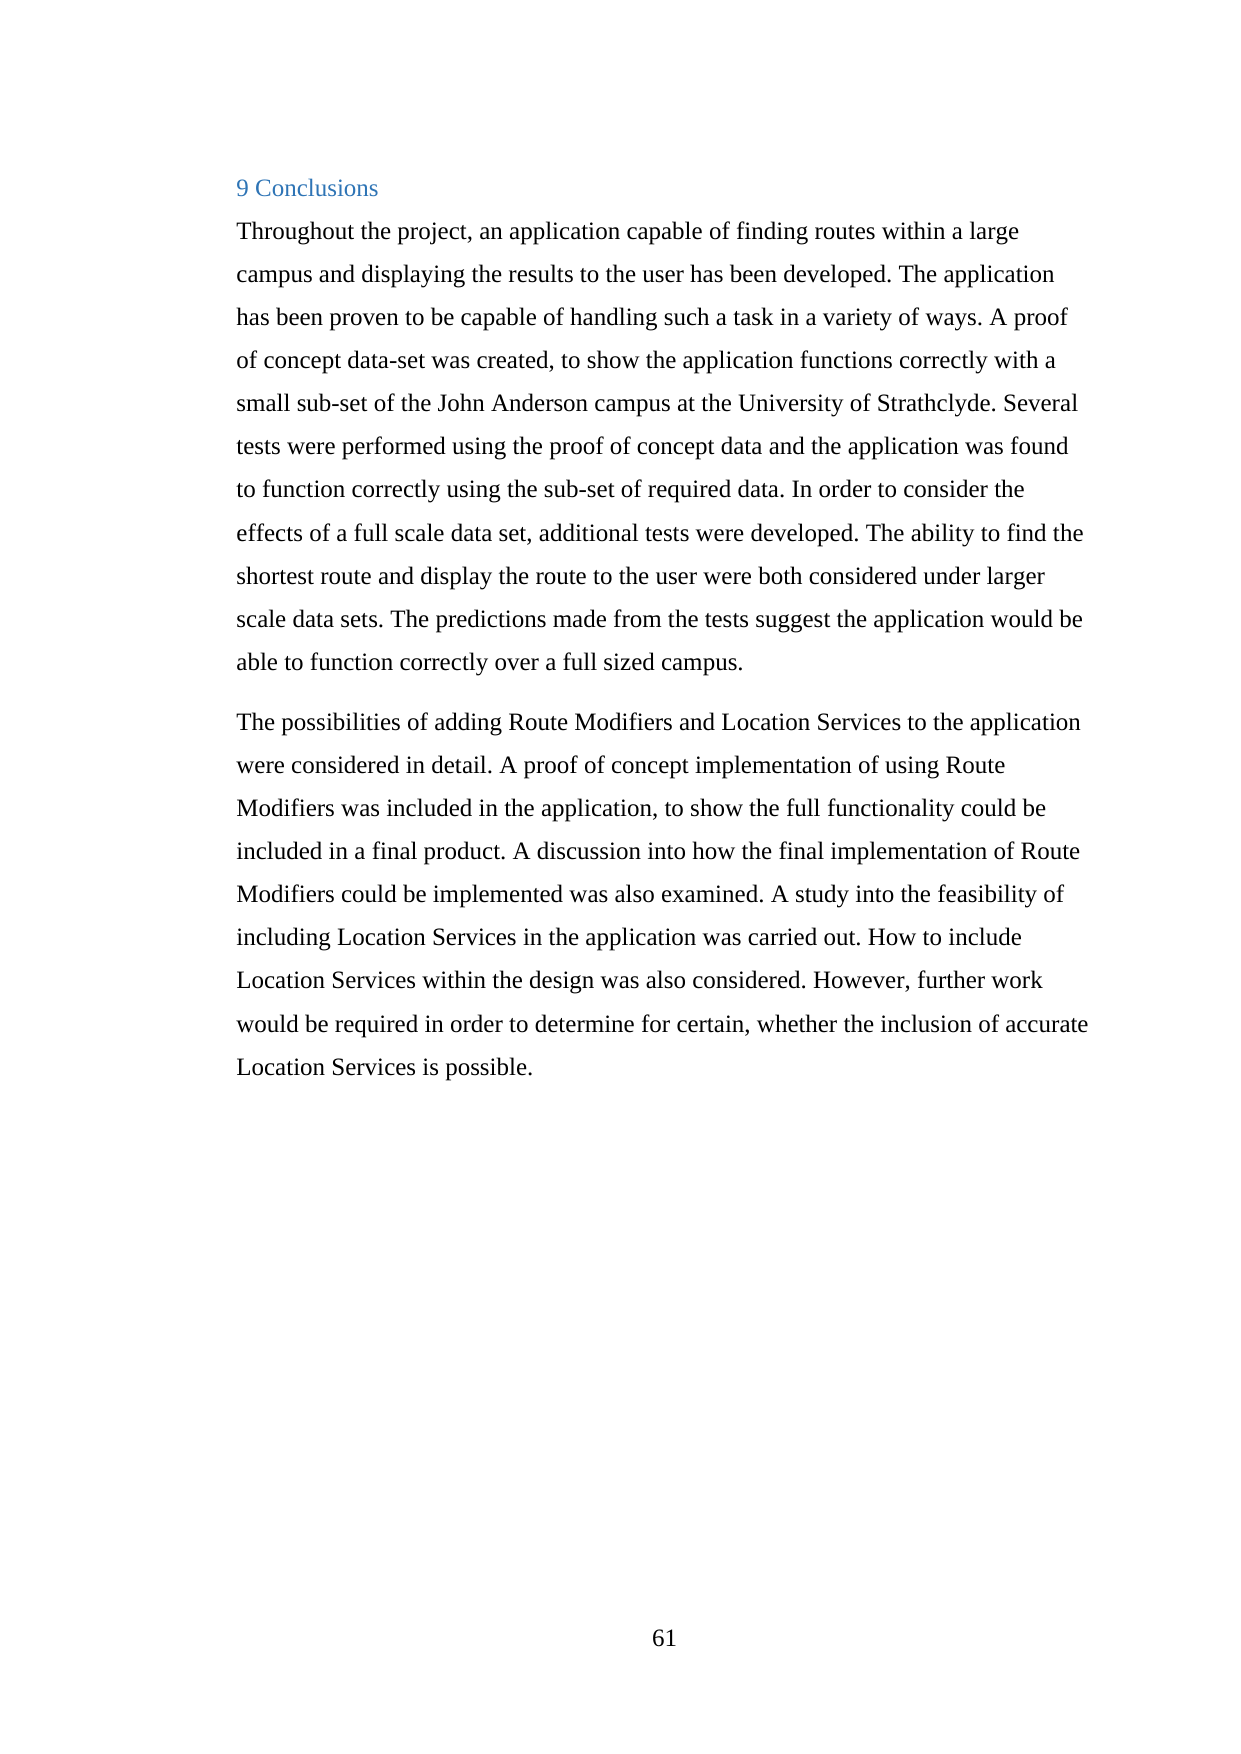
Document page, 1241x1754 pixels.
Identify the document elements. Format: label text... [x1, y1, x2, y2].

text Throughout the project, an application capable of finding routes within a large campus and displaying the results to the user has been developed. The application has been proven to be capable of handling such a task in a variety of ways. A proof of concept data-set was created, to show the application functions correctly with a small sub-set of the John Anderson campus at the University of Strathclyde. Several tests were performed using the proof of concept data and the application was found to function correctly using the sub-set of required data. In order to consider the effects of a full scale data set, additional tests were developed. The ability to find the shortest route and display the route to the user were both considered under larger scale data sets. The predictions made from the tests suggest the application would be able to function correctly over a full sized campus. [236, 216, 1092, 676]
subtitle 9 Conclusions [236, 173, 1092, 201]
text The possibilities of adding Route Modifiers and Location Services to the application were considered in detail. A proof of concept implementation of using Route Modifiers was included in the application, to show the full functionality could be included in a final product. A discussion into how the final implementation of Route Modifiers could be implemented was also examined. A study into the feasibility of including Location Services in the application was carried out. How to include Location Services within the design was also considered. However, further work would be required in order to determine for certain, whether the inclusion of accurate Location Services is possible. [236, 707, 1092, 1081]
